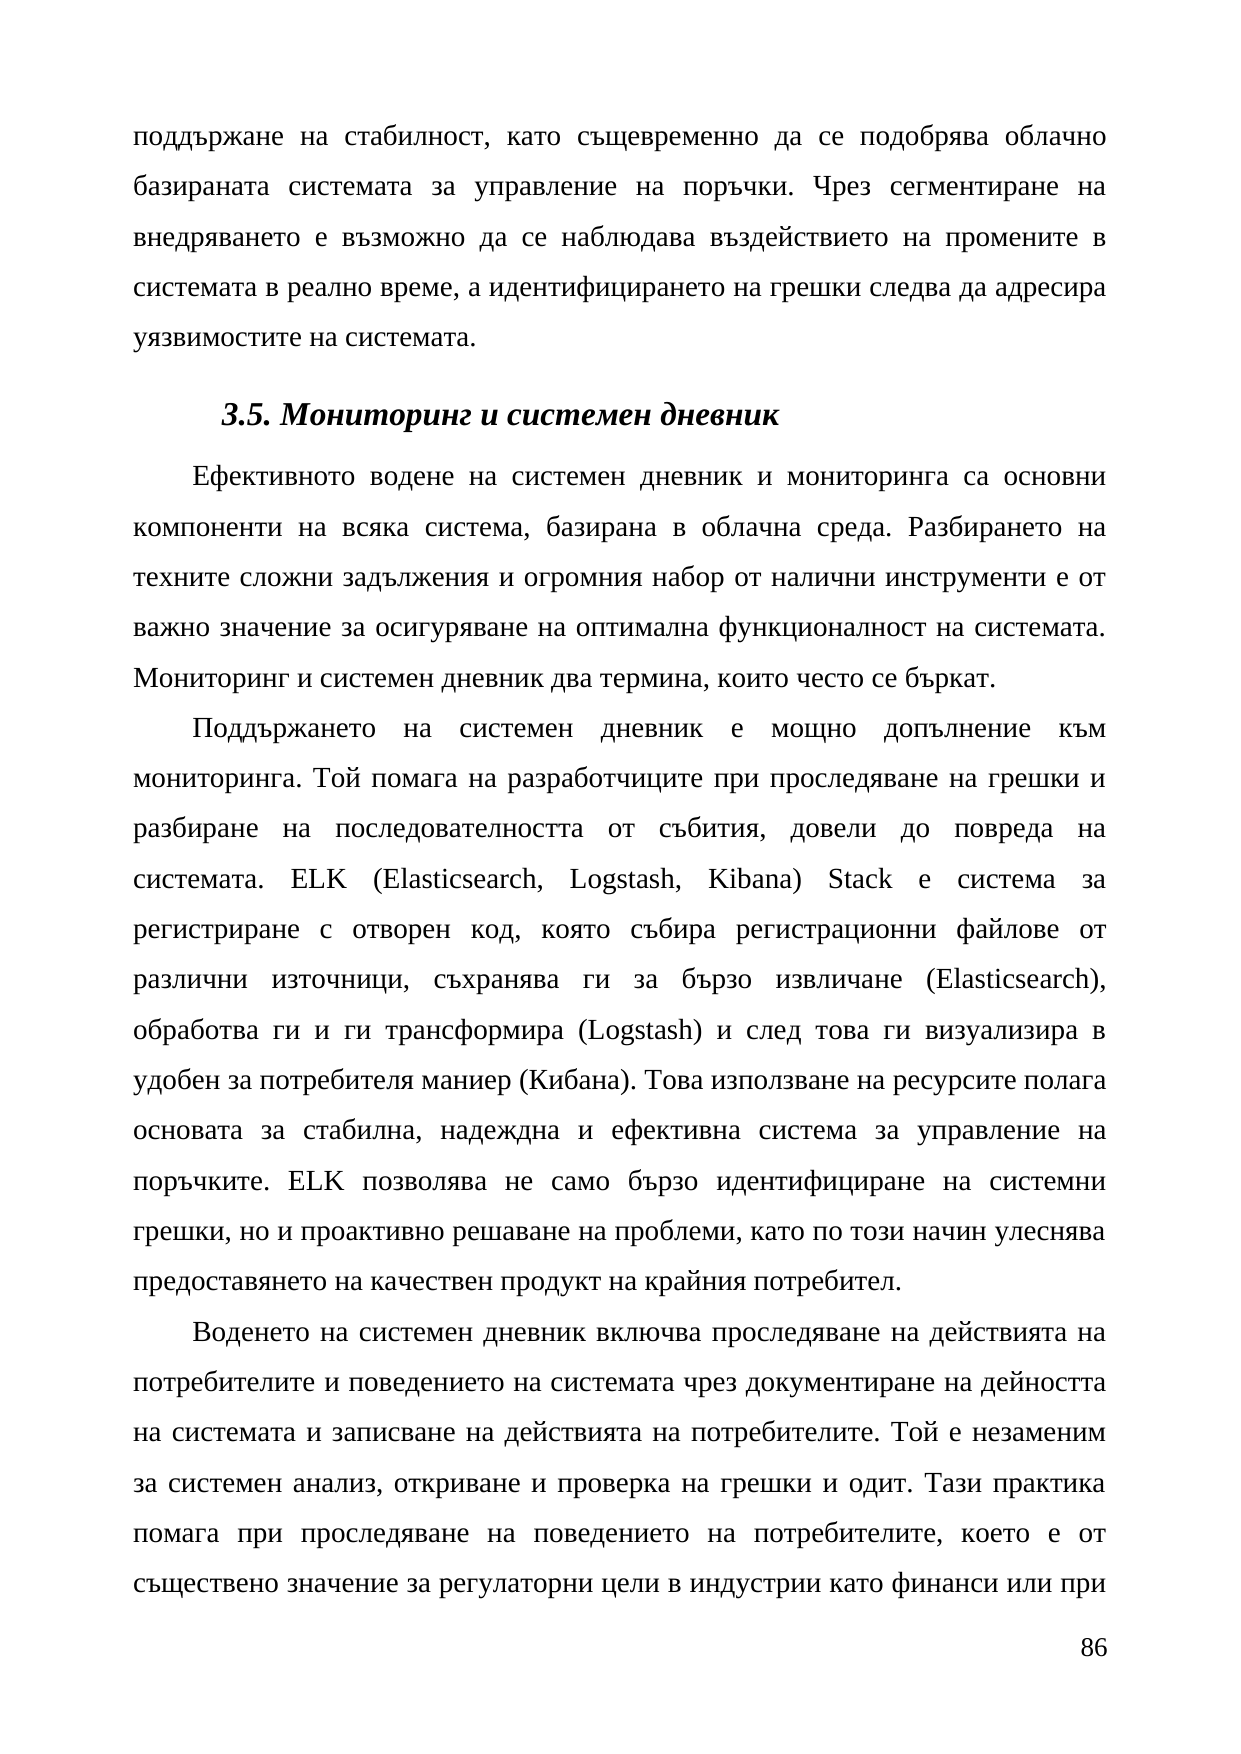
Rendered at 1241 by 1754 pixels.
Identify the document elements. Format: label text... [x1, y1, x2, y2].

subtitle 3.5. Мониторинг и системен дневник [133, 395, 1107, 433]
text Поддържането на системен дневник е мощно допълнение към мониторинга. Той помага на разработчиците при проследяване на грешки и разбиране на последователността от събития, довели до повреда на системата. ELK (Elasticsearch, Logstash, Kibana) Stack е система за регистриране с отворен код, която събира регистрационни файлове от различни източници, съхранява ги за бързо извличане (Elasticsearch), обработва ги и ги трансформира (Logstash) и след това ги визуализира в удобен за потребителя маниер (Кибана). Това използване на ресурсите полага основата за стабилна, надеждна и ефективна система за управление на поръчките. ELK позволява не само бързо идентифициране на системни грешки, но и проактивно решаване на проблеми, като по този начин улеснява предоставянето на качествен продукт на крайния потребител. [133, 710, 1107, 1297]
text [133, 1314, 1107, 1599]
text Ефективното водене на системен дневник и мониторинга са основни компоненти на всяка система, базирана в облачна среда. Разбирането на техните сложни задължения и огромния набор от налични инструменти е от важно значение за осигуряване на оптимална функционалност на системата. Мониторинг и системен дневник два термина, които често се бъркат. [133, 458, 1107, 693]
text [133, 118, 1107, 353]
